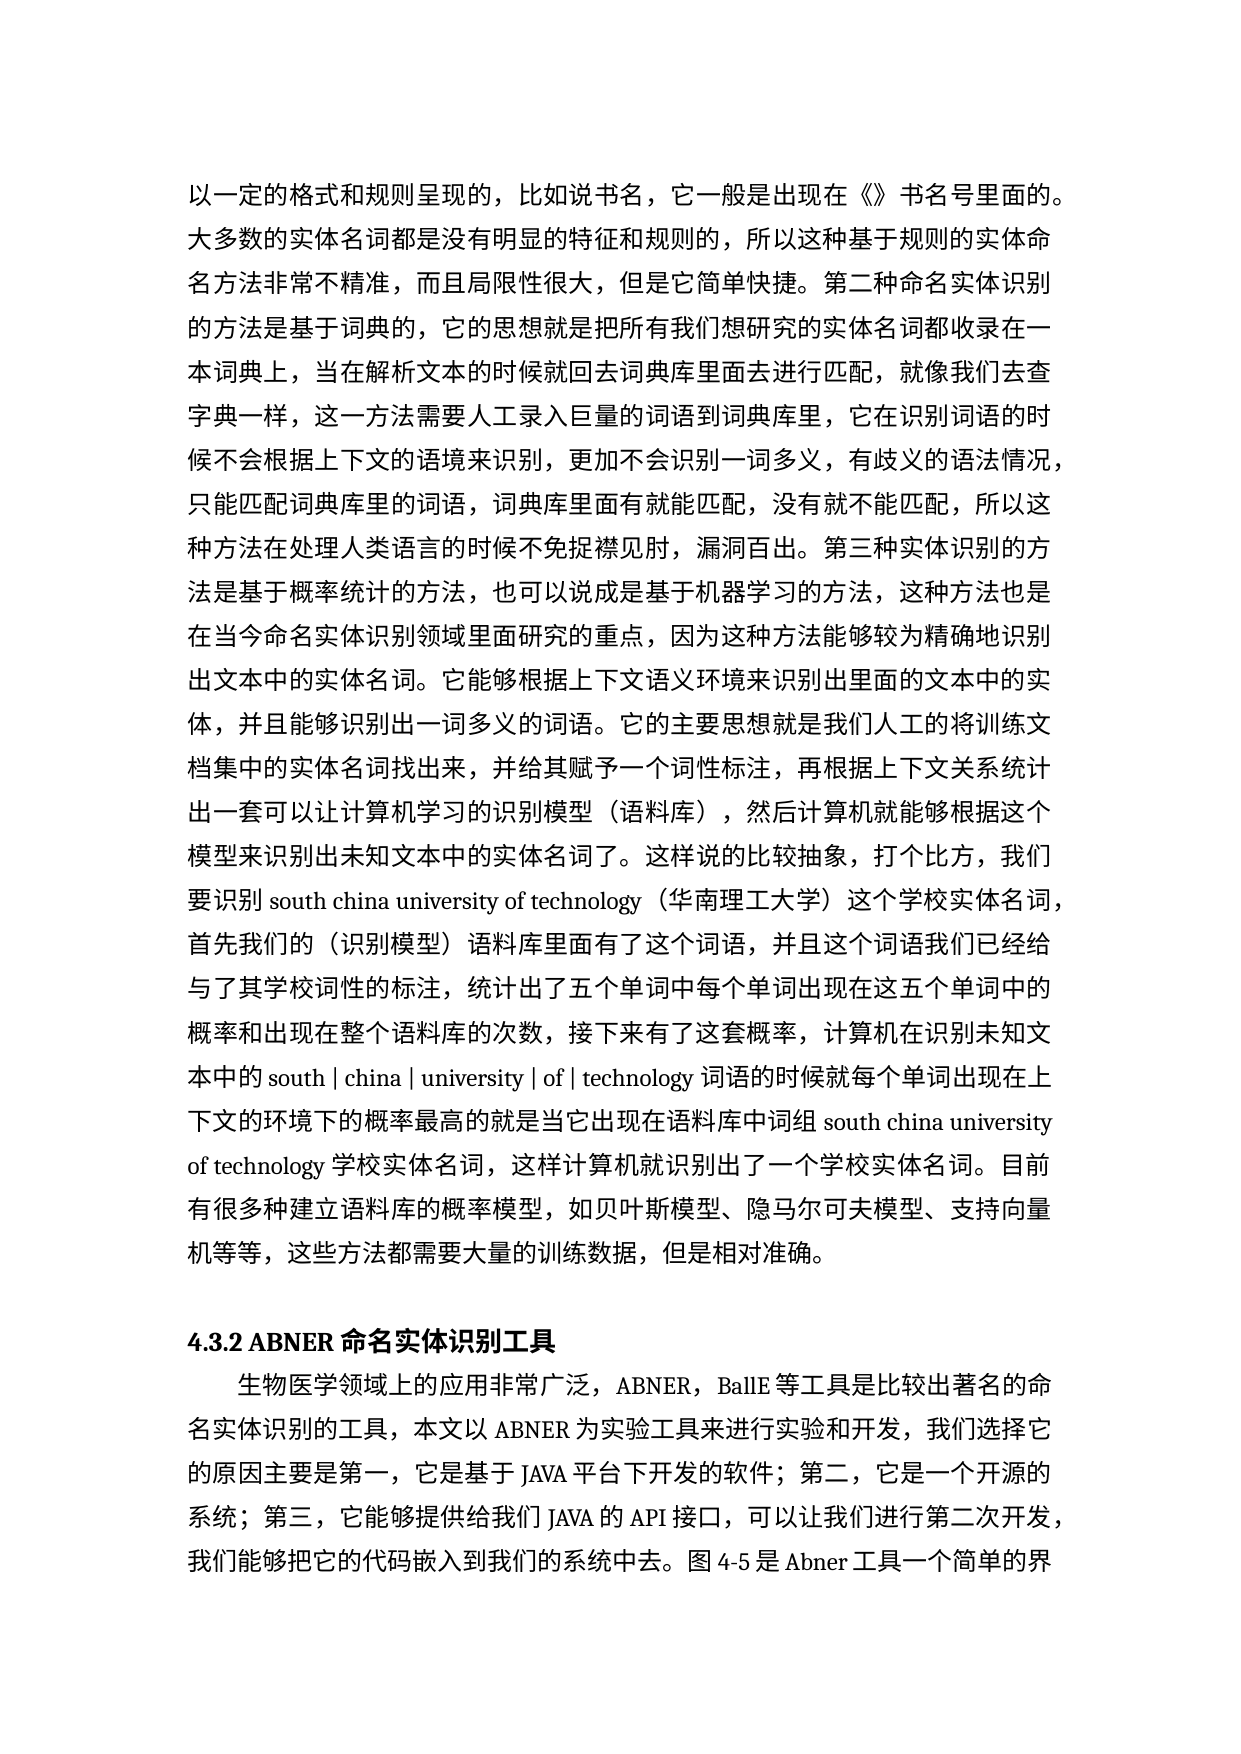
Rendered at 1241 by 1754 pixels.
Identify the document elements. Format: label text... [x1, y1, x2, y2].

text 4.3.2 ABNER命名实体识别工具 [187, 1318, 1053, 1362]
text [187, 1362, 1053, 1582]
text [187, 172, 1053, 1273]
